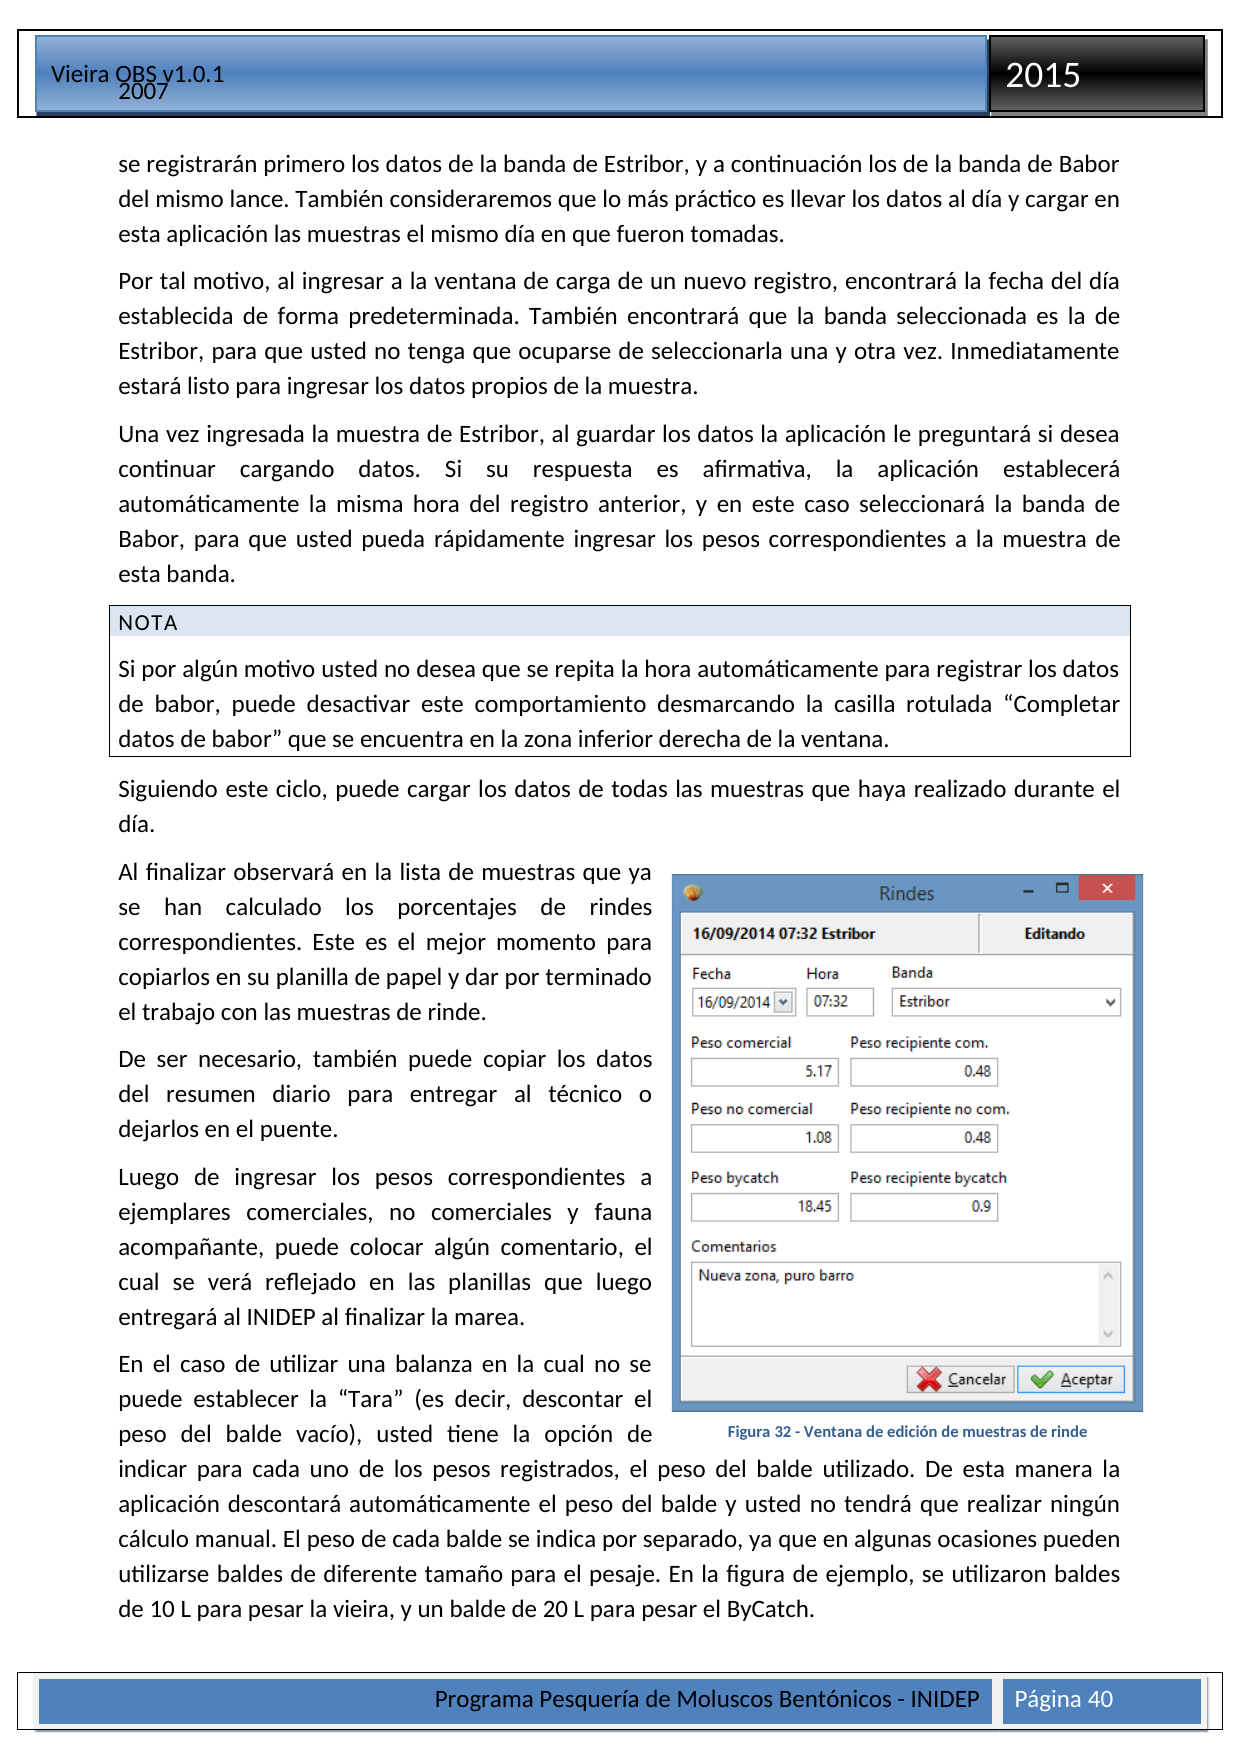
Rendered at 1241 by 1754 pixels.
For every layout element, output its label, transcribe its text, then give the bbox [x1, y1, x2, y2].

picture [671, 874, 1144, 1412]
text Al finalizar observará en la lista de muestras que ya se han calculado los porcentajes de rindes correspondientes. Este es el mejor momento para copiarlos en su planilla de papel y dar por terminado el trabajo con las muestras de rinde. [118, 856, 1122, 1027]
text Si por algún motivo usted no desea que se repita la hora automáticamente para registrar los datos de babor, puede desactivar este comportamiento desmarcando la casilla rotulada “Completar datos de babor” que se encuentra en la zona inferior derecha de la ventana. [110, 650, 1130, 756]
text Luego de ingresar los pesos correspondientes a ejemplares comerciales, no comerciales y fauna acompañante, puede colocar algún comentario, el cual se verá reflejado en las planillas que luego entregará al INIDEP al finalizar la marea. [118, 1161, 671, 1332]
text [118, 148, 1122, 248]
text NOTA [110, 606, 1130, 636]
text Por tal motivo, al ingresar a la ventana de carga de un nuevo registro, encontrará la fecha del día establecida de forma predeterminada. También encontrará que la banda seleccionada es la de Estribor, para que usted no tenga que ocuparse de seleccionarla una y otra vez. Inmediatamente estará listo para ingresar los datos propios de la muestra. [118, 265, 1122, 401]
text Una vez ingresada la muestra de Estribor, al guardar los datos la aplicación le preguntará si desea continuar cargando datos. Si su respuesta es afirmativa, la aplicación establecerá automáticamente la misma hora del registro anterior, y en este caso seleccionará la banda de Babor, para que usted pueda rápidamente ingresar los pesos correspondientes a la muestra de esta banda. [118, 418, 1122, 588]
text Siguiendo este ciclo, puede cargar los datos de todas las muestras que haya realizado durante el día. [118, 774, 1122, 839]
text En el caso de utilizar una balanza en la cual no se puede establecer la “Tara” (es decir, descontar el peso del balde vacío), usted tiene la opción de indicar para cada uno de los pesos registrados, el peso del balde utilizado. De esta manera la aplicación descontará automáticamente el peso del balde y usted no tendrá que realizar ningún cálculo manual. El peso de cada balde se indica por separado, ya que en algunas ocasiones pueden utilizarse baldes de diferente tamaño para el pesaje. En la figura de ejemplo, se utilizaron baldes de 10 L para pesar la vieira, y un balde de 20 L para pesar el ByCatch. [118, 1349, 1122, 1624]
text De ser necesario, también puede copiar los datos del resumen diario para entregar al técnico o dejarlos en el puente. [118, 1044, 671, 1144]
